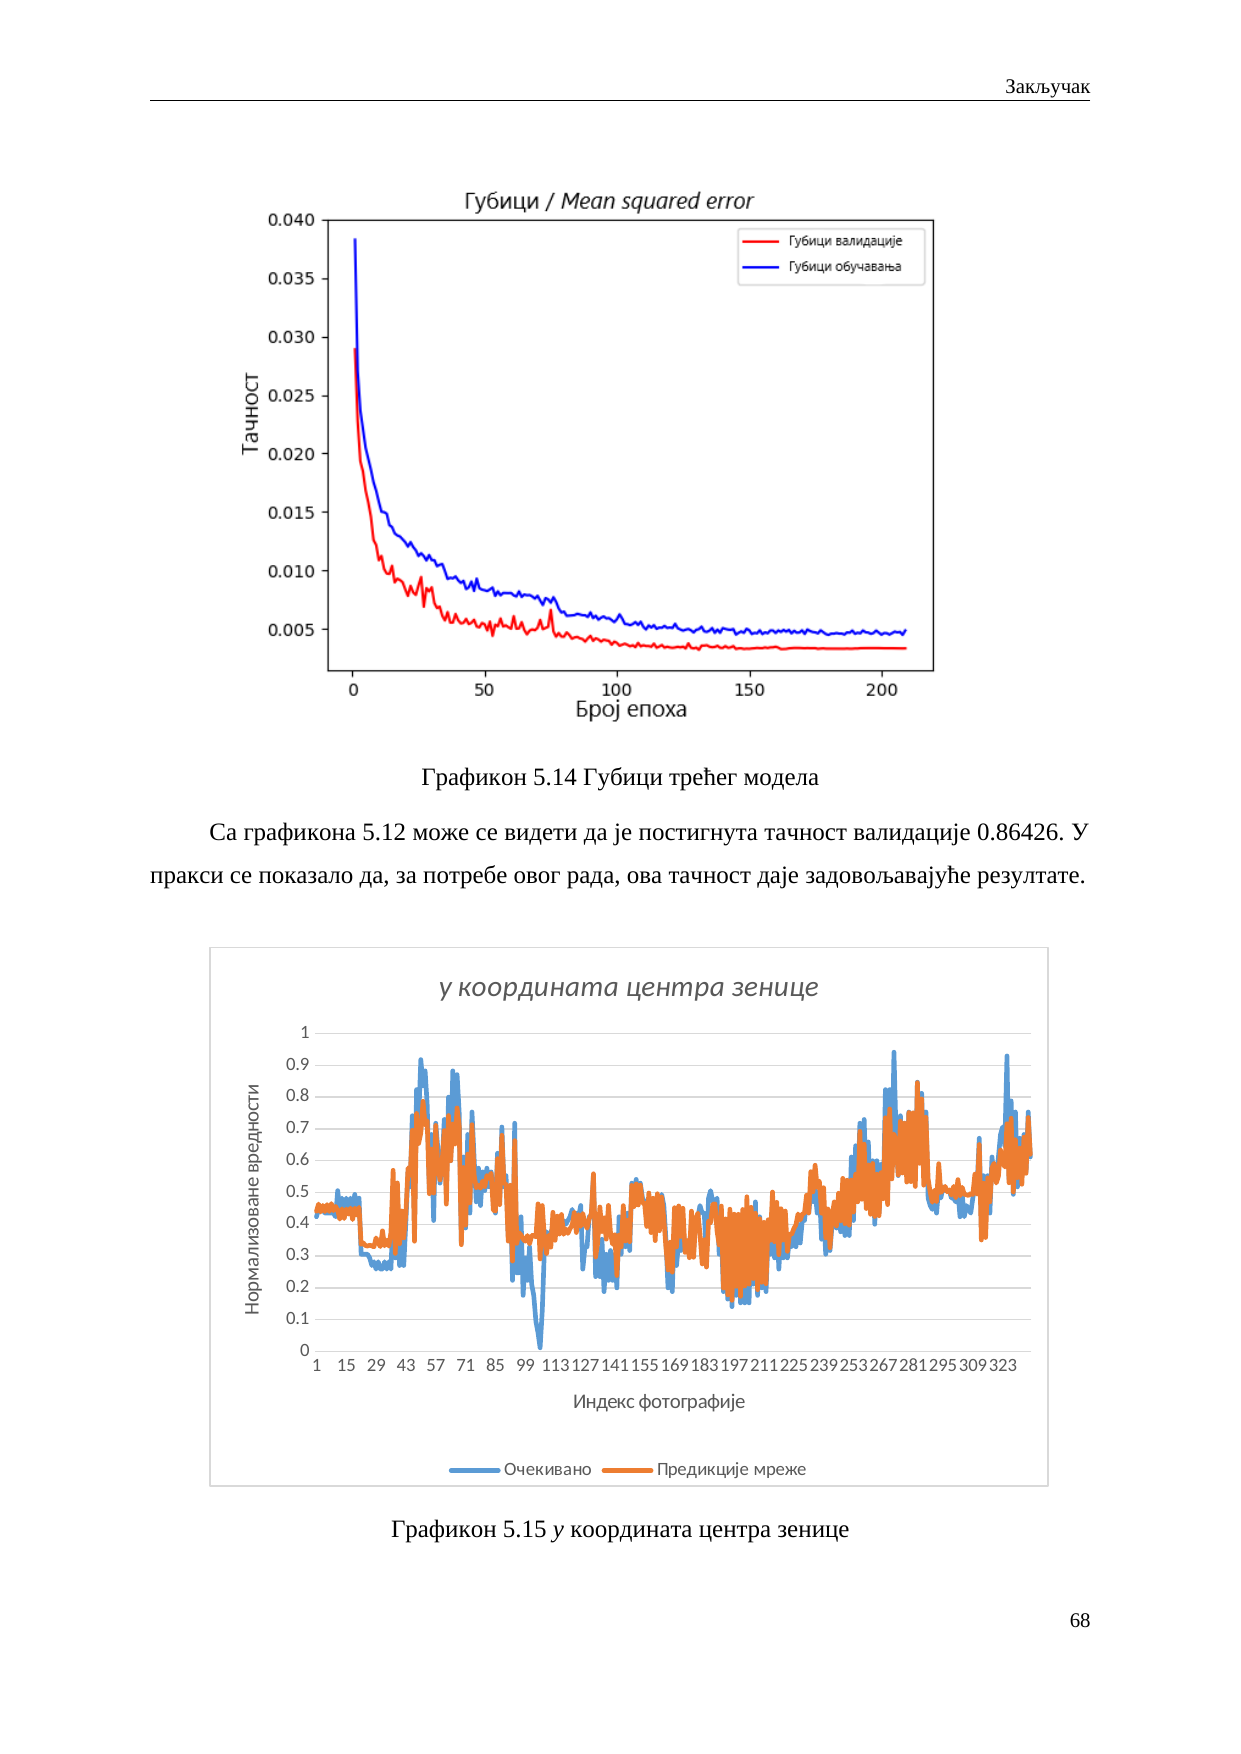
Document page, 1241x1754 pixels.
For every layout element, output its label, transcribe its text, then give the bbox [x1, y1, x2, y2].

text Са графикона 5.12 може се видети да је постигнута тачност валидације 0.86426. У пракси се показало да, за потребе овог рада, ова тачност даје задовољавајуће резултате. [150, 817, 1090, 889]
picture [230, 150, 1011, 735]
